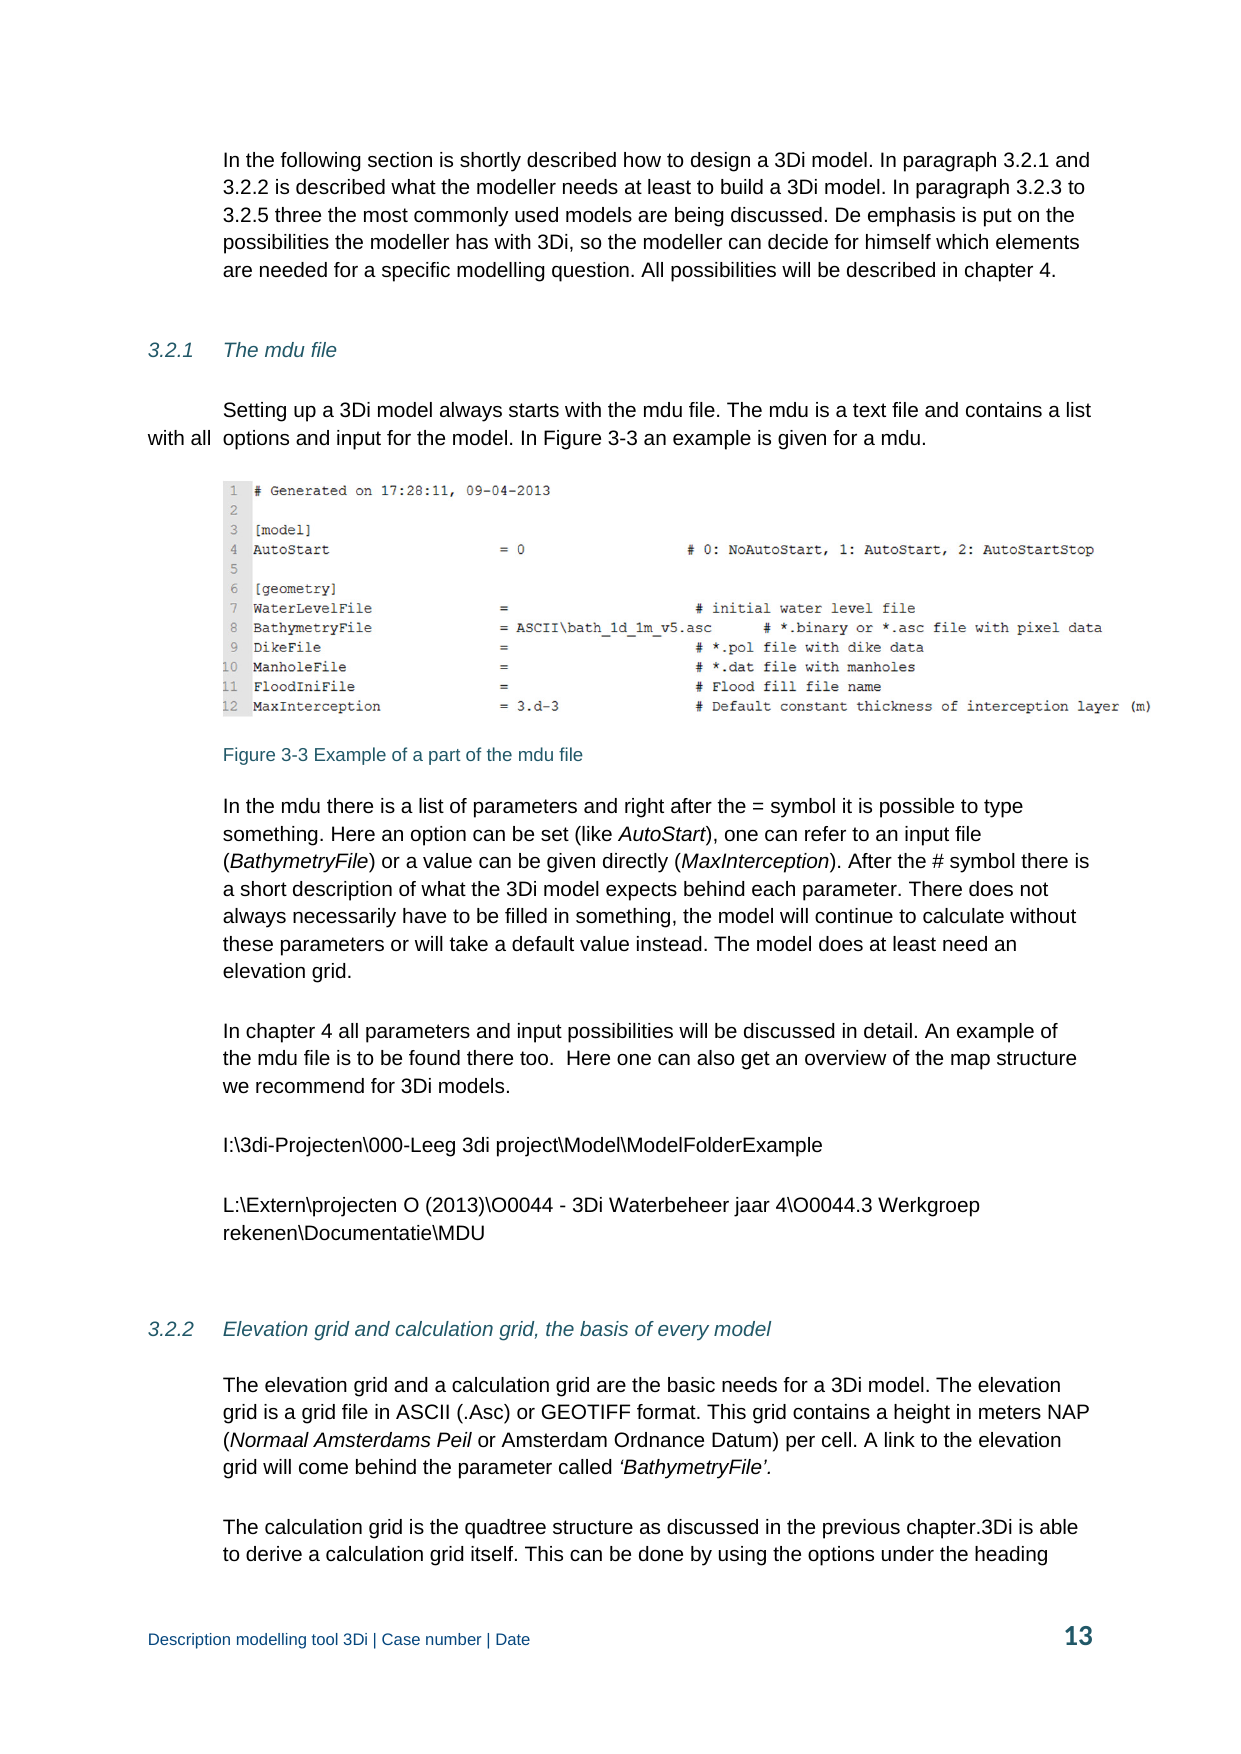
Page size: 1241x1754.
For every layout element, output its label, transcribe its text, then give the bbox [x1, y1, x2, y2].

subtitle 3.2.2 Elevation grid and calculation grid, the basis of every model [148, 1317, 1093, 1341]
text rekenen\Documentatie\MDU [148, 1220, 1093, 1244]
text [223, 1515, 1093, 1566]
picture [222, 480, 1170, 717]
text Figure 3-3 Example of a part of the mdu file [148, 744, 1093, 766]
text In the following section is shortly described how to design a 3Di model. In paragraph 3.2.1 and 3.2.2 is described what the modeller needs at least to build a 3Di model. In paragraph 3.2.3 to 3.2.5 three the most commonly used models are being discussed. De emphasis is put on the possibilities the modeller has with 3Di, so the modeller can decide for himself which elements are needed for a specific modelling question. All possibilities will be described in chapter 4. [223, 148, 1093, 282]
text In chapter 4 all parameters and input possibilities will be discussed in detail. An example of the mdu file is to be found there too. Here one can also get an overview of the map structure we recommend for 3Di models. [223, 1018, 1093, 1097]
text In the mdu there is a list of parameters and right after the = symbol it is possible to type something. Here an option can be set (like AutoStart), one can refer to an input file (BathymetryFile) or a value can be given directly (MaxInterception). After the # symbol there is a short description of what the 3Di model expects behind each parameter. There does not always necessarily have to be filled in something, the model will continue to calculate without these parameters or will take a default value instead. The model does at least need an elevation grid. [223, 794, 1093, 983]
text L:\Extern\projecten O (2013)\O0044 - 3Di Waterbeheer jaar 4\O0044.3 Werkgroep [148, 1193, 1093, 1217]
text Setting up a 3Di model always starts with the mdu file. The mdu is a text file and contains a list with all options and input for the model. In Figure 3-3 an example is given for a mdu. [148, 398, 1093, 449]
subtitle 3.2.1 The mdu file [148, 338, 1093, 362]
text The elevation grid and a calculation grid are the basic needs for a 3Di model. The elevation grid is a grid file in ASCII (.Asc) or GEOTIFF format. This grid contains a height in meters NAP (Normaal Amsterdams Peil or Amsterdam Ordnance Datum) per cell. A link to the elevation grid will come behind the parameter called ‘BathymetryFile’. [223, 1373, 1093, 1479]
text I:\3di-Projecten\000-Leeg 3di project\Model\ModelFolderExample [148, 1133, 1093, 1157]
